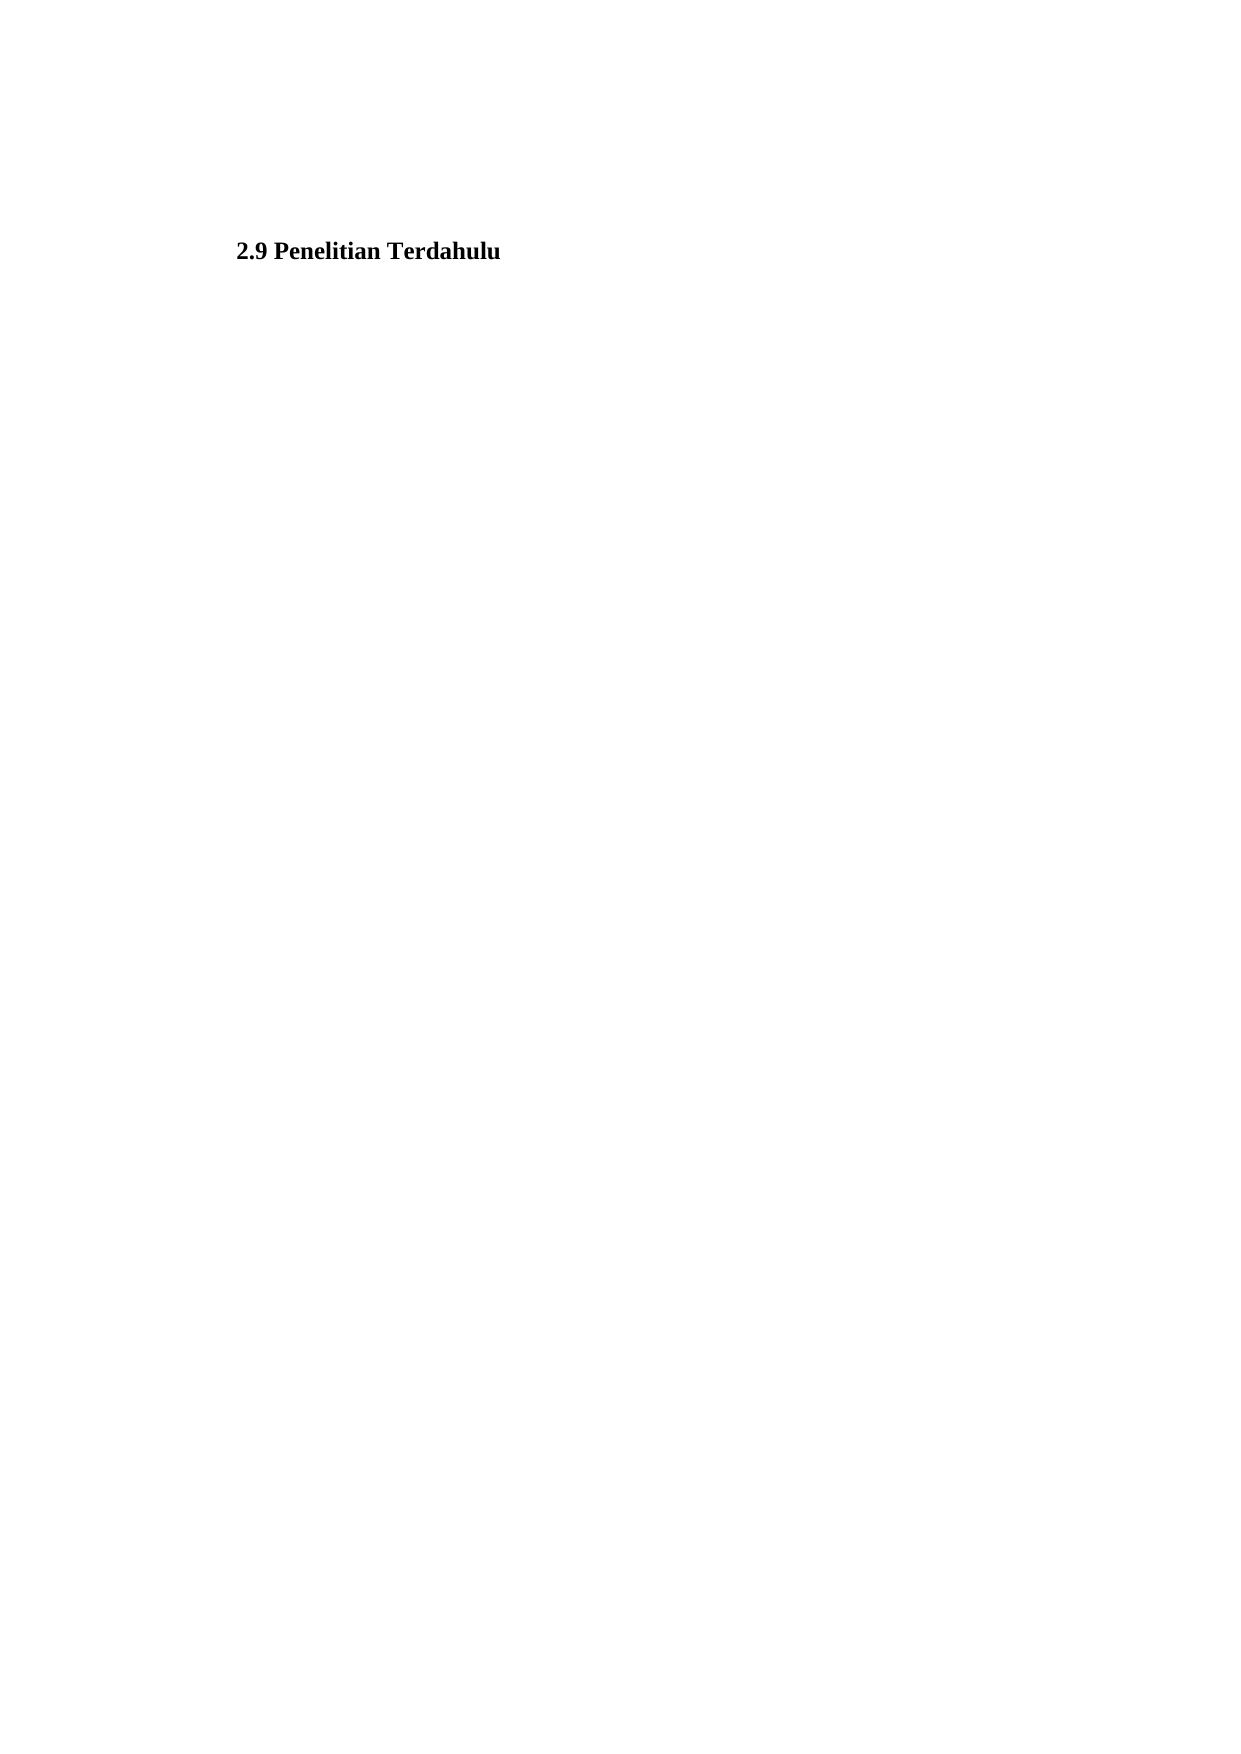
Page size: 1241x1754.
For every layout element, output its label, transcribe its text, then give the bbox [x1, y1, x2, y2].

subtitle 2.9 Penelitian Terdahulu [236, 236, 1063, 265]
